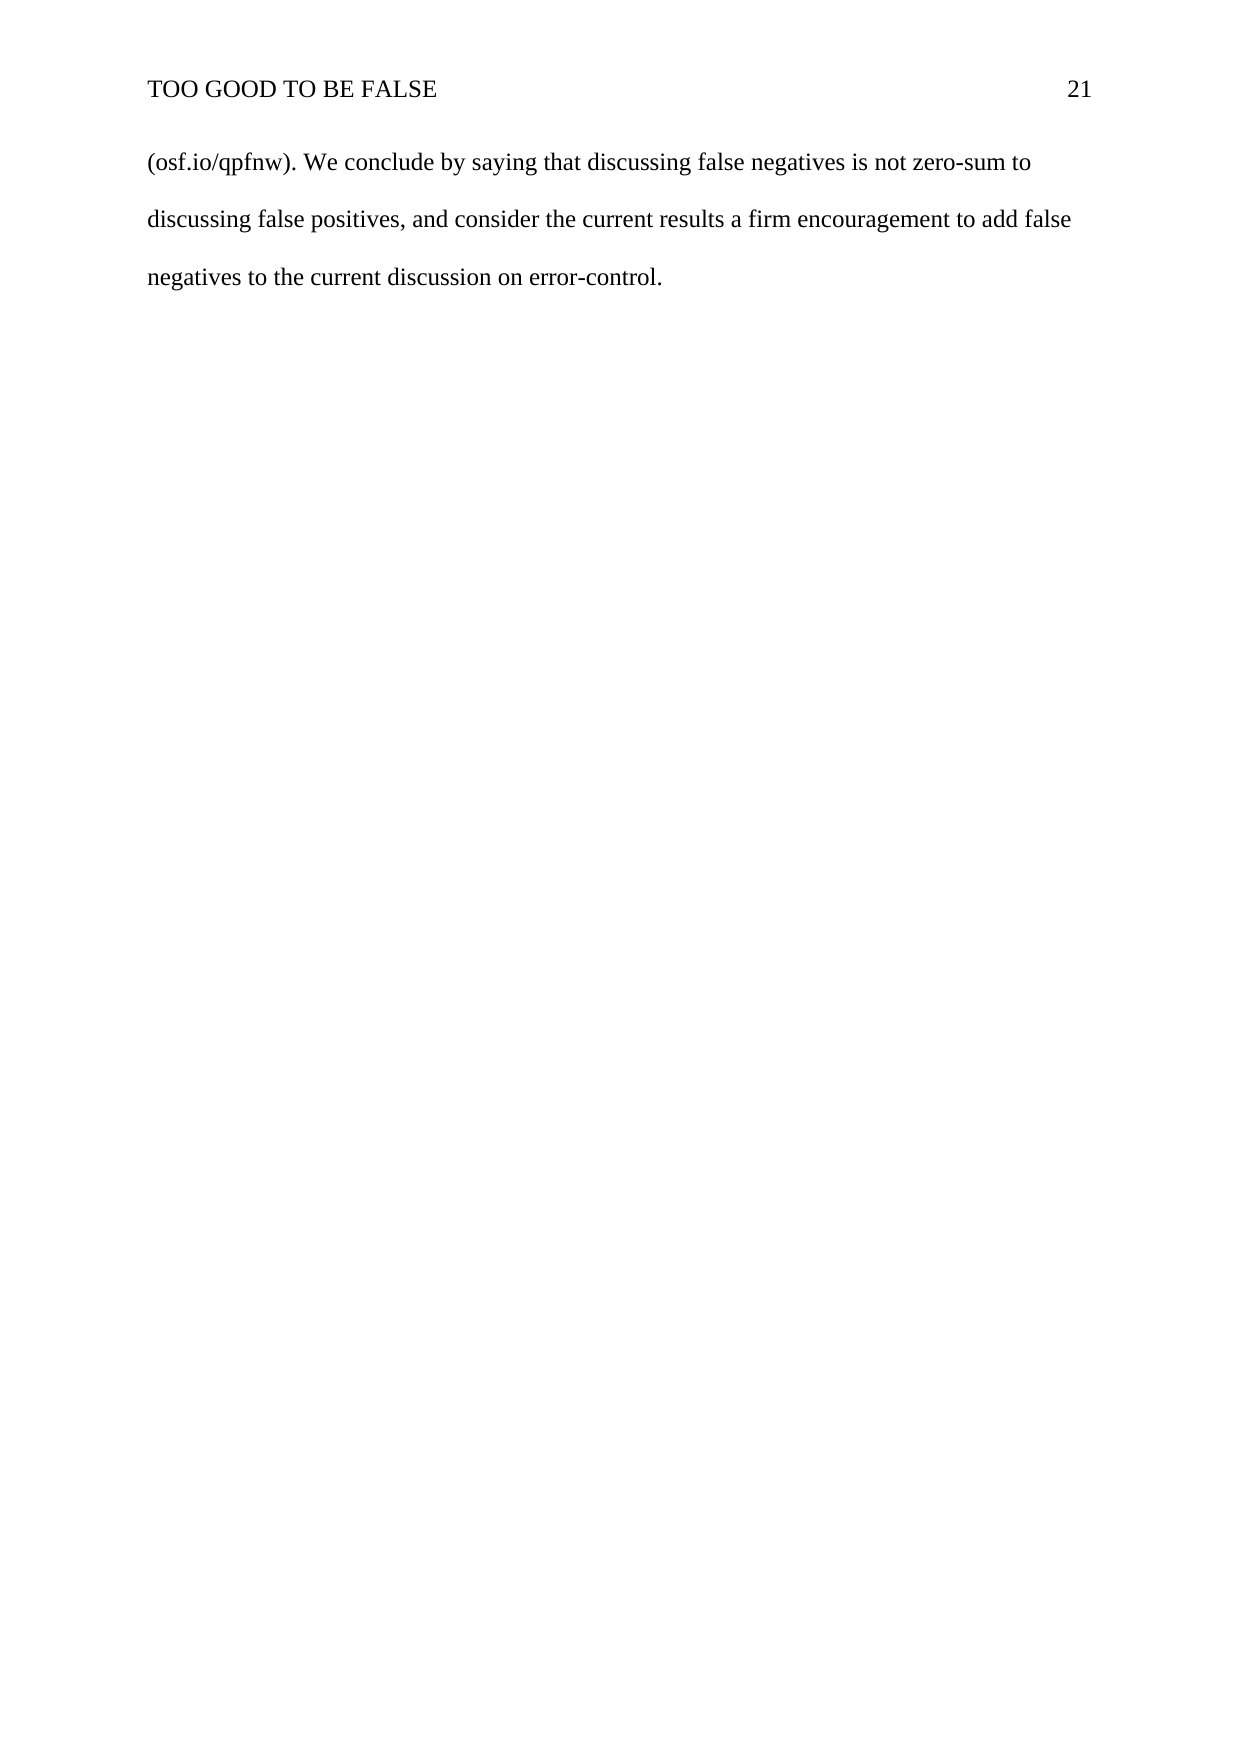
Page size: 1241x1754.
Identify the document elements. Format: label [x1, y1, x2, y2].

text [147, 147, 1093, 291]
